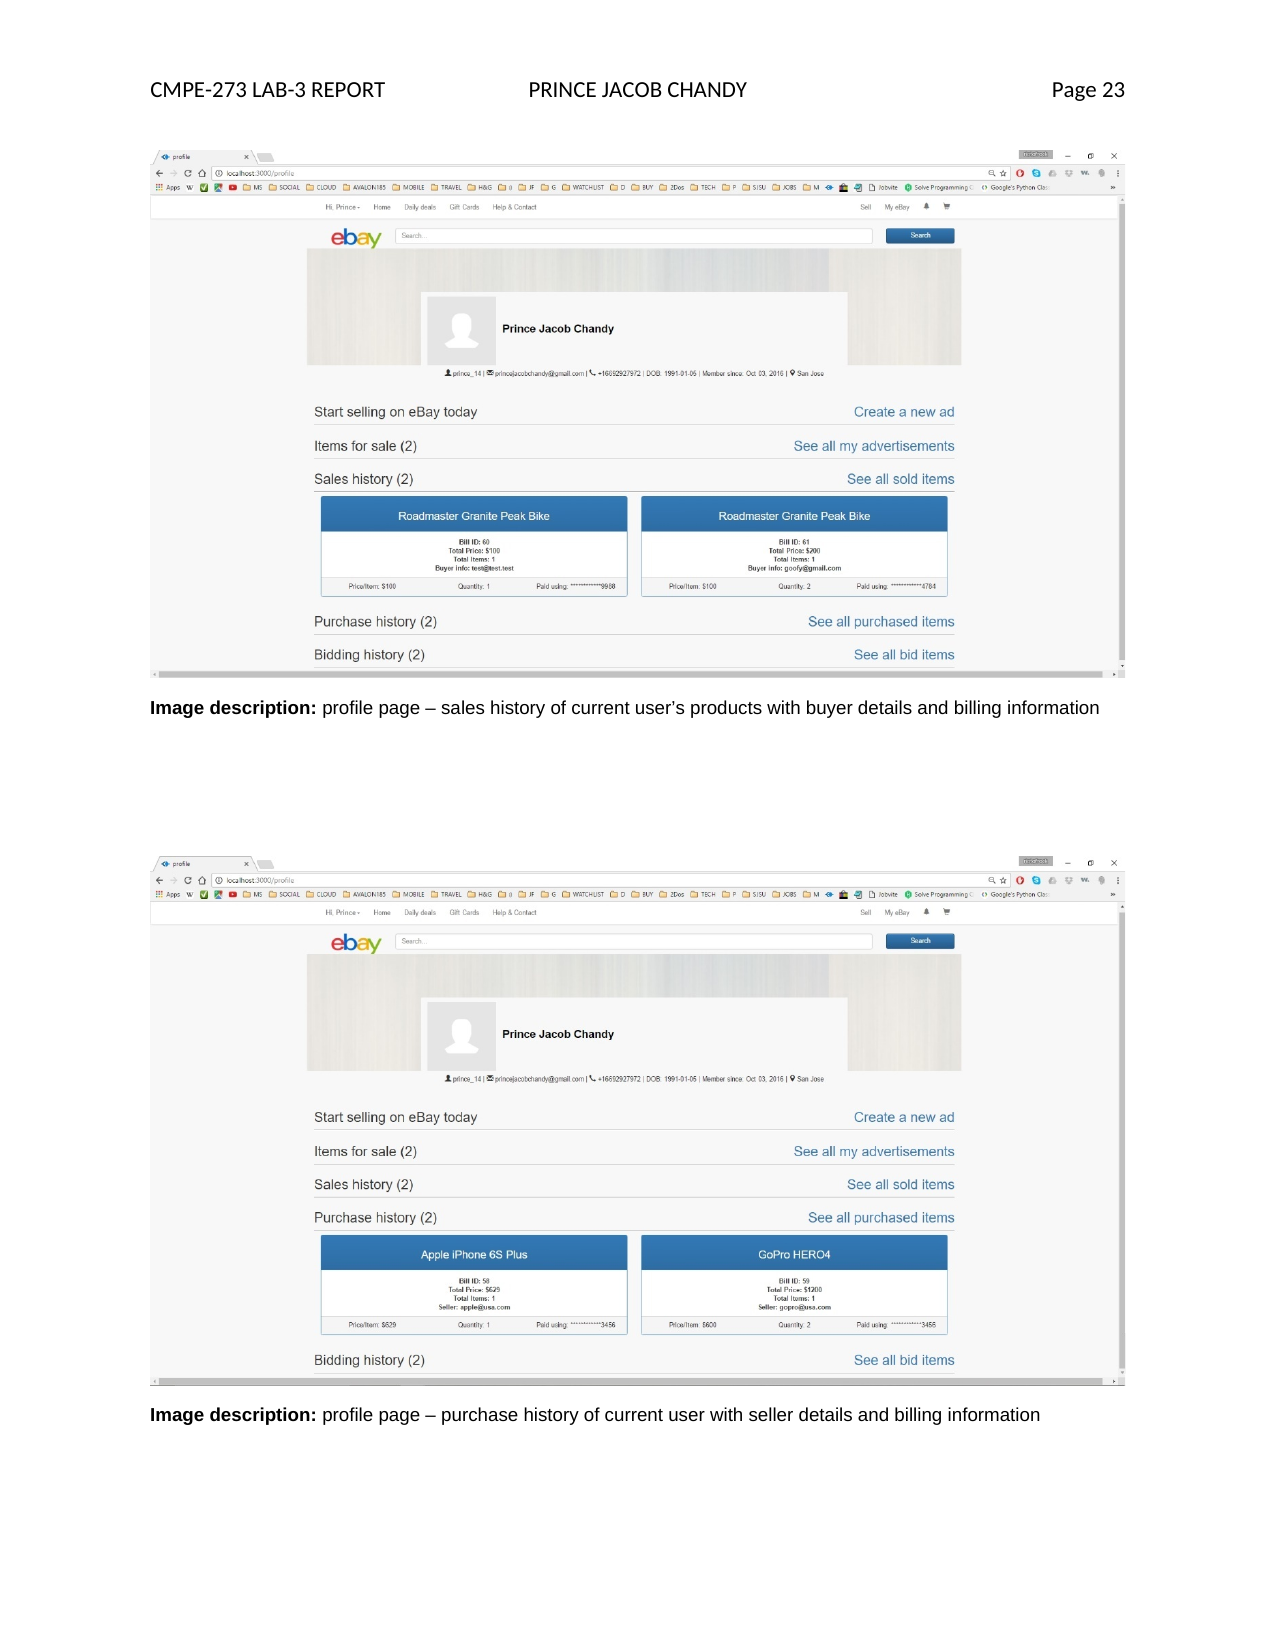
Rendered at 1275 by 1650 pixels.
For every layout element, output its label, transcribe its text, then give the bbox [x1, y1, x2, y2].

picture [150, 856, 1125, 1386]
text Image description: profile page – sales history of current user’s products with buyer details and billing information [150, 697, 1125, 718]
text Image description: profile page – purchase history of current user with seller details and billing information [150, 1404, 1125, 1426]
picture [150, 150, 1125, 678]
